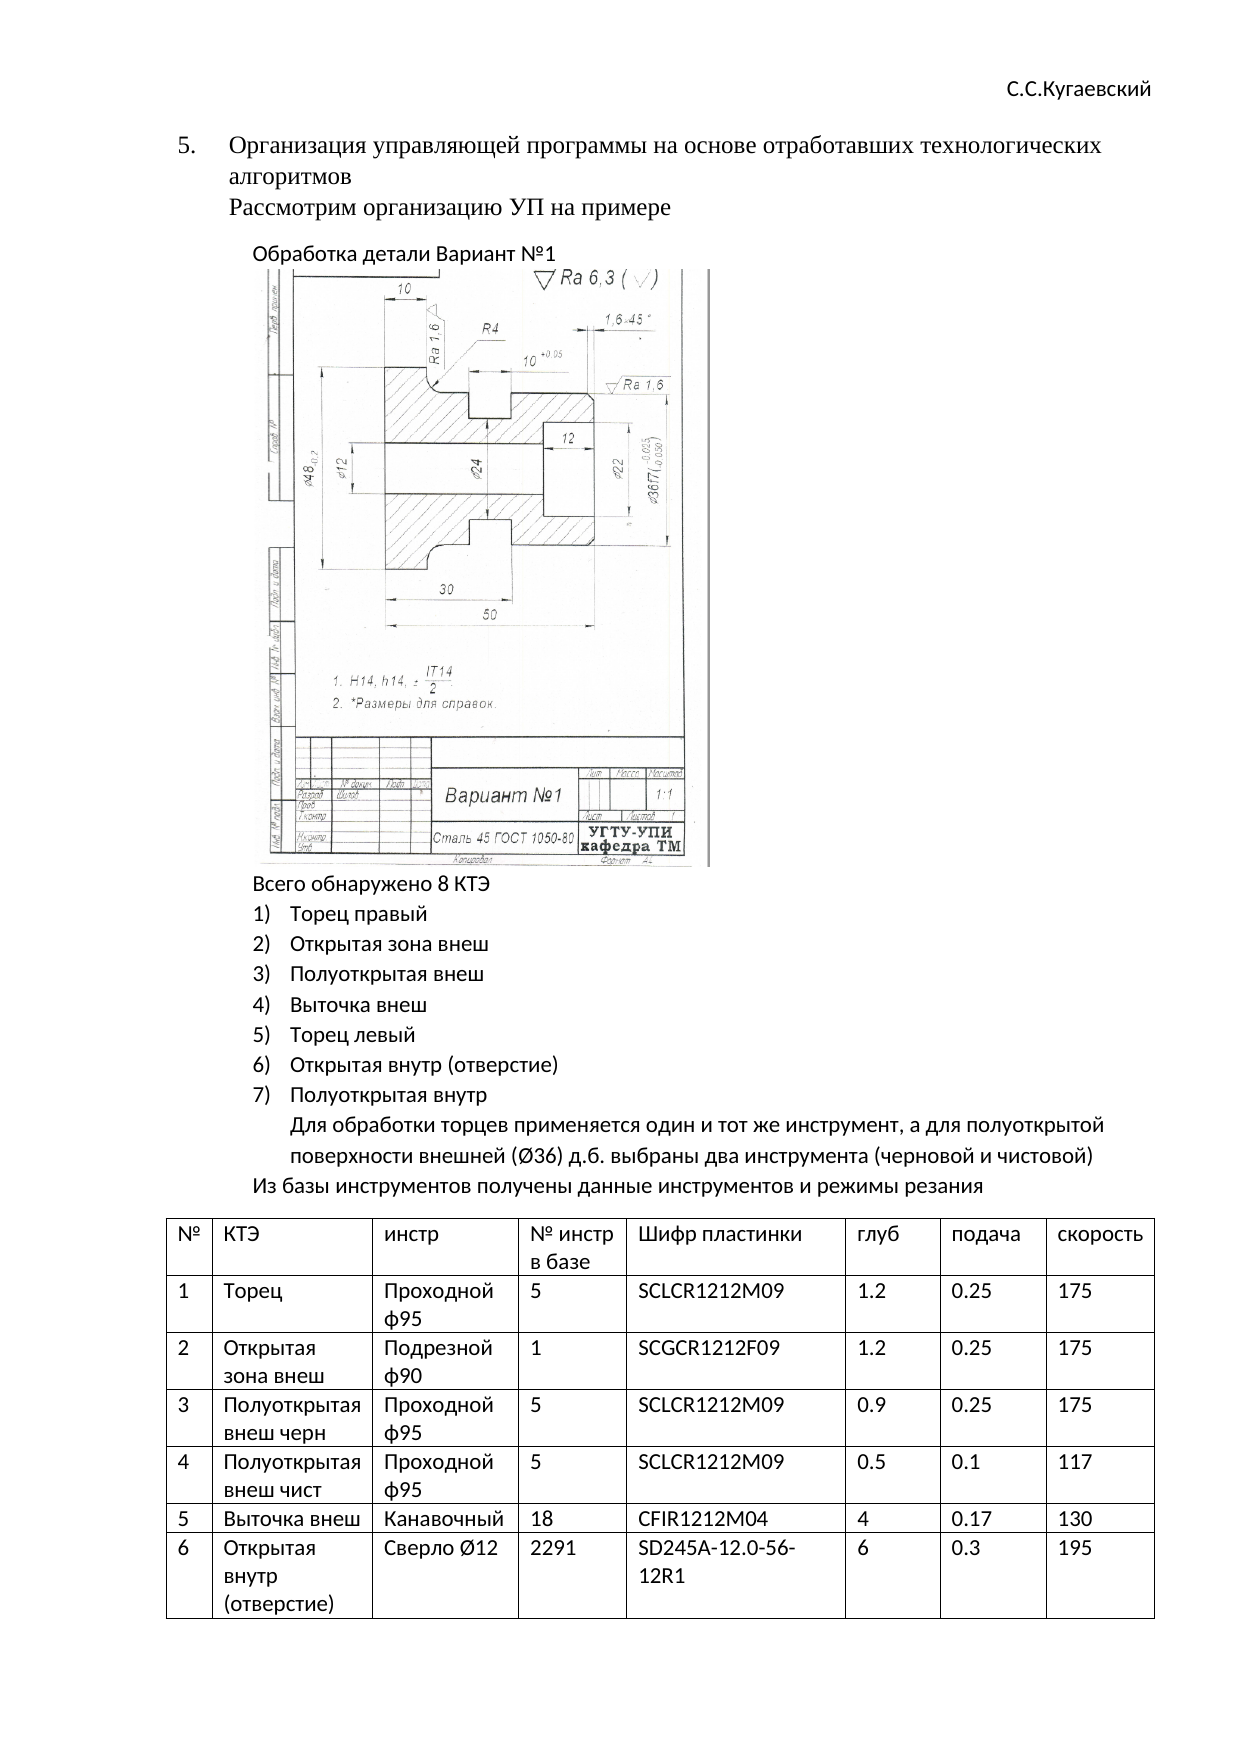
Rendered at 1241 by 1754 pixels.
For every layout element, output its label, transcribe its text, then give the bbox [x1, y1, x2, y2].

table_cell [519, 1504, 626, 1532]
table_cell 0.25 [941, 1276, 1046, 1332]
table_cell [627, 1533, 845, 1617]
table_cell SCLCR1212M09 [627, 1276, 845, 1332]
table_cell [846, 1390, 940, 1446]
text Для обработки торцев применяется один и тот же инструмент, а для полуоткрытой поверхности внешней (Ø36) д.б. выбраны два инструмента (черновой и чистовой) [290, 1111, 1152, 1169]
table_header подача [941, 1219, 1046, 1275]
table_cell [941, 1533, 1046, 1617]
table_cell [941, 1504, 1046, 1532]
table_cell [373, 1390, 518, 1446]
table_header № [167, 1219, 212, 1275]
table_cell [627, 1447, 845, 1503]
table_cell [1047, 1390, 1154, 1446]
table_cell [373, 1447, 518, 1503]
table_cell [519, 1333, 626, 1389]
table_header инстр [373, 1219, 518, 1275]
table_cell 175 [1047, 1276, 1154, 1332]
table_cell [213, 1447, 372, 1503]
table_cell 1 [167, 1276, 212, 1332]
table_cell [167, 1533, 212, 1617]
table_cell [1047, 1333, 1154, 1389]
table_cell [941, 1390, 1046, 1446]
table_cell Открытая зона внеш [213, 1333, 372, 1389]
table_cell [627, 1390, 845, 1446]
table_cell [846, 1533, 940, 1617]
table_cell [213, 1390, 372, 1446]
text Обработка детали Вариант №1 [252, 239, 1152, 268]
list Открытая внутр (отверстие) [252, 1050, 1152, 1078]
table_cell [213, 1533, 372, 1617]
text Из базы инструментов получены данные инструментов и режимы резания [252, 1171, 1152, 1199]
list Рассмотрим организацию УП на примере [228, 192, 1152, 221]
table_cell 1.2 [846, 1276, 940, 1332]
list Выточка внеш [252, 990, 1152, 1018]
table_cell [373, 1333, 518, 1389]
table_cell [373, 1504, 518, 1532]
table_header скорость [1047, 1219, 1154, 1275]
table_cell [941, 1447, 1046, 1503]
picture [252, 269, 710, 867]
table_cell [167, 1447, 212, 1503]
list Торец левый [252, 1020, 1152, 1048]
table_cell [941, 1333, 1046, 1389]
table_header глуб [846, 1219, 940, 1275]
table_cell Торец [213, 1276, 372, 1332]
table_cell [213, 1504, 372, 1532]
table_cell 2 [167, 1333, 212, 1389]
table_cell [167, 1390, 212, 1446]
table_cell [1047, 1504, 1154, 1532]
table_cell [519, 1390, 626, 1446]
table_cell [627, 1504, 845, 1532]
table_cell Проходной ϕ95 [373, 1276, 518, 1332]
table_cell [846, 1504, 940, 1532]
table_cell 5 [519, 1276, 626, 1332]
list Полуоткрытая внеш [252, 959, 1152, 987]
table_header Шифр пластинки [627, 1219, 845, 1275]
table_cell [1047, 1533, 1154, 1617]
list Торец правый [252, 899, 1152, 927]
table_header № инстр в базе [519, 1219, 626, 1275]
text Всего обнаружено 8 КТЭ [252, 869, 1152, 897]
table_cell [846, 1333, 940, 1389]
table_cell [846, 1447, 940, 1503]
list Полуоткрытая внутр [252, 1080, 1152, 1108]
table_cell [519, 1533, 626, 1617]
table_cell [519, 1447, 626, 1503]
list Организация управляющей программы на основе отработавших технологических алгоритмов [177, 130, 1152, 189]
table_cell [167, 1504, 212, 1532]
table_header КТЭ [213, 1219, 372, 1275]
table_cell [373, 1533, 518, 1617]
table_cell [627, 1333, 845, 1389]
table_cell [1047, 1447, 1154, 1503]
list Открытая зона внеш [252, 929, 1152, 957]
